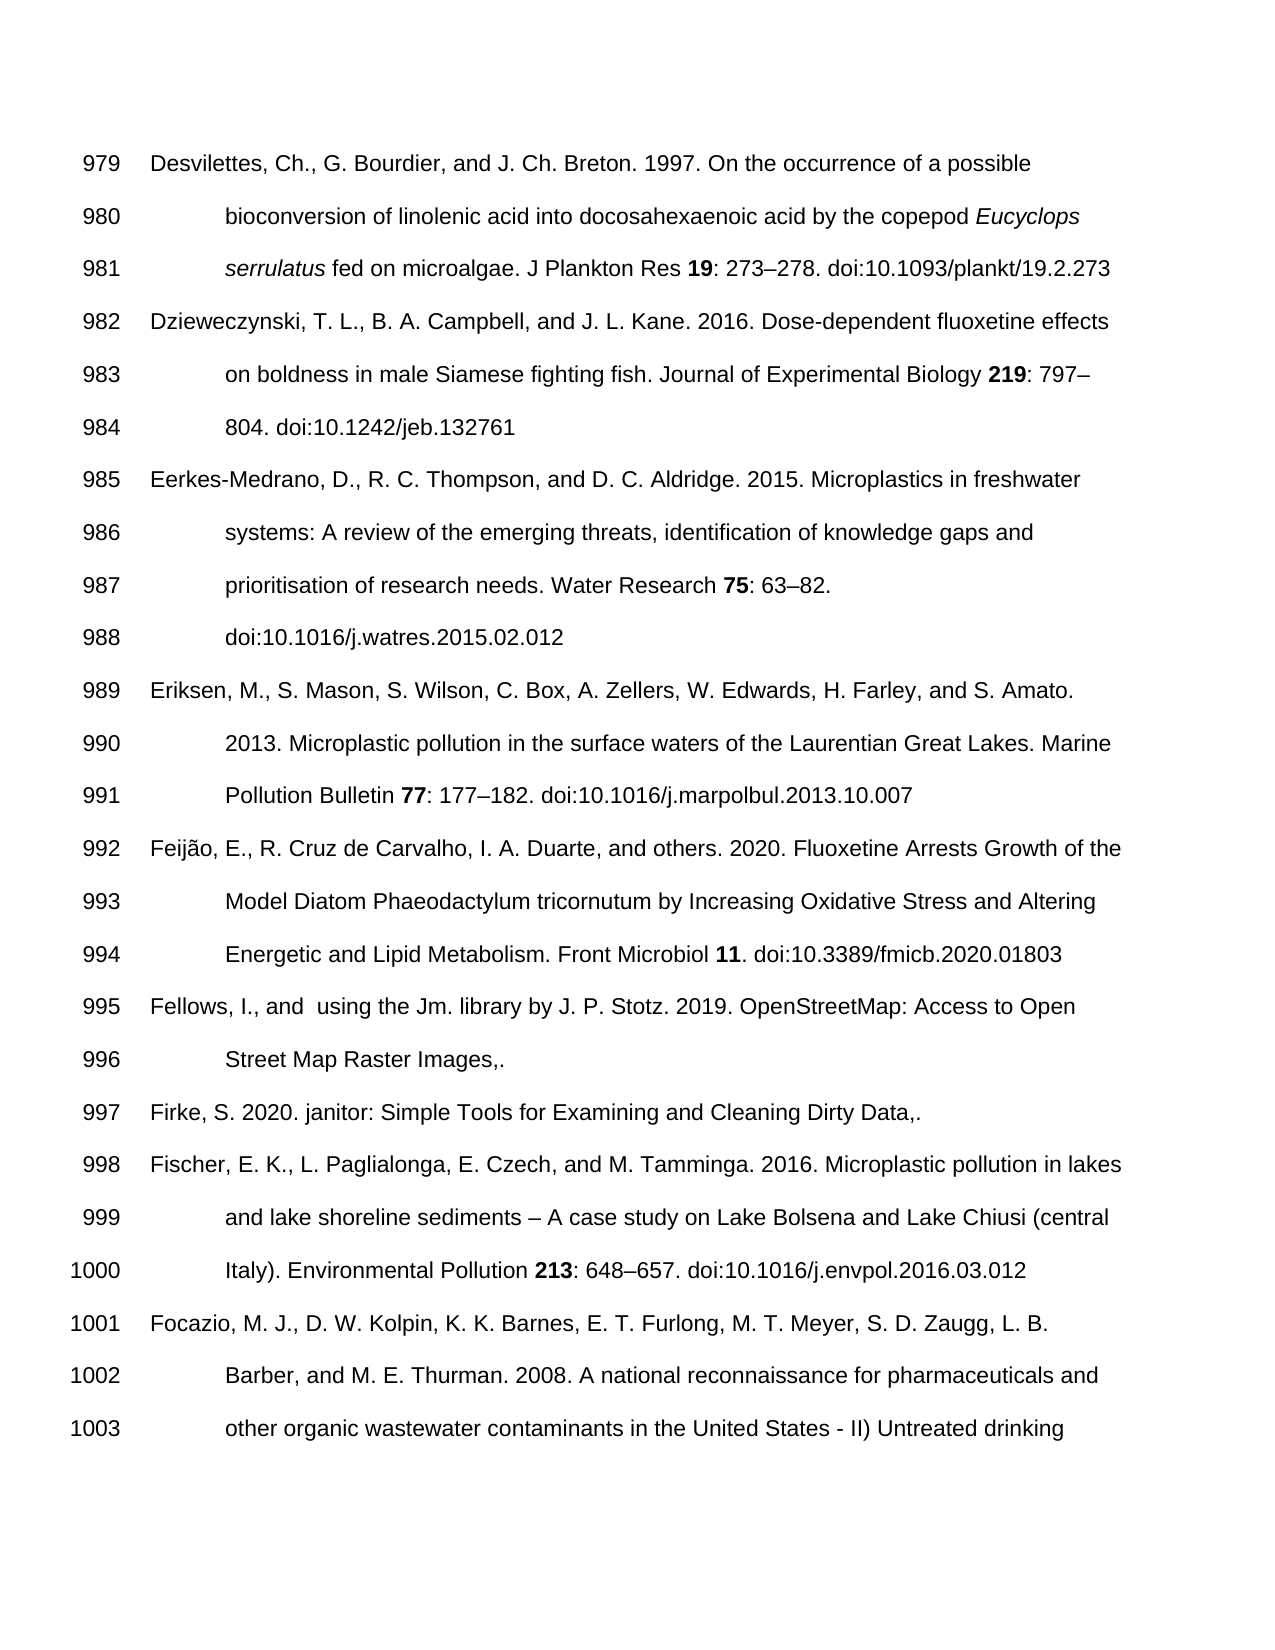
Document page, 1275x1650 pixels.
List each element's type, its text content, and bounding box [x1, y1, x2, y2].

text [150, 1309, 1125, 1441]
text Desvilettes, Ch., G. Bourdier, and J. Ch. Breton. 1997. On the occurrence of a possible bioconversion of linolenic acid into docosahexaenoic acid by the copepod Eucyclops serrulatus fed on microalgae. J Plankton Res 19: 273–278. doi:10.1093/plankt/19.2.273 [150, 150, 1125, 282]
text Fellows, I., and using the Jm. library by J. P. Stotz. 2019. OpenStreetMap: Access to Open Street Map Raster Images,. [150, 993, 1125, 1072]
text Eerkes-Medrano, D., R. C. Thompson, and D. C. Aldridge. 2015. Microplastics in freshwater systems: A review of the emerging threats, identification of knowledge gaps and prioritisation of research needs. Water Research 75: 63–82. doi:10.1016/j.watres.2015.02.012 [150, 466, 1125, 651]
text Firke, S. 2020. janitor: Simple Tools for Examining and Cleaning Dirty Data,. [150, 1099, 1125, 1125]
text Feijão, E., R. Cruz de Carvalho, I. A. Duarte, and others. 2020. Fluoxetine Arrests Growth of the Model Diatom Phaeodactylum tricornutum by Increasing Oxidative Stress and Altering Energetic and Lipid Metabolism. Front Microbiol 11. doi:10.3389/fmicb.2020.01803 [150, 835, 1125, 967]
text Eriksen, M., S. Mason, S. Wilson, C. Box, A. Zellers, W. Edwards, H. Farley, and S. Amato. 2013. Microplastic pollution in the surface waters of the Laurentian Great Lakes. Marine Pollution Bulletin 77: 177–182. doi:10.1016/j.marpolbul.2013.10.007 [150, 677, 1125, 809]
text Dzieweczynski, T. L., B. A. Campbell, and J. L. Kane. 2016. Dose-dependent fluoxetine effects on boldness in male Siamese fighting fish. Journal of Experimental Biology 219: 797–804. doi:10.1242/jeb.132761 [150, 308, 1125, 440]
text Fischer, E. K., L. Paglialonga, E. Czech, and M. Tamminga. 2016. Microplastic pollution in lakes and lake shoreline sediments – A case study on Lake Bolsena and Lake Chiusi (central Italy). Environmental Pollution 213: 648–657. doi:10.1016/j.envpol.2016.03.012 [150, 1151, 1125, 1283]
